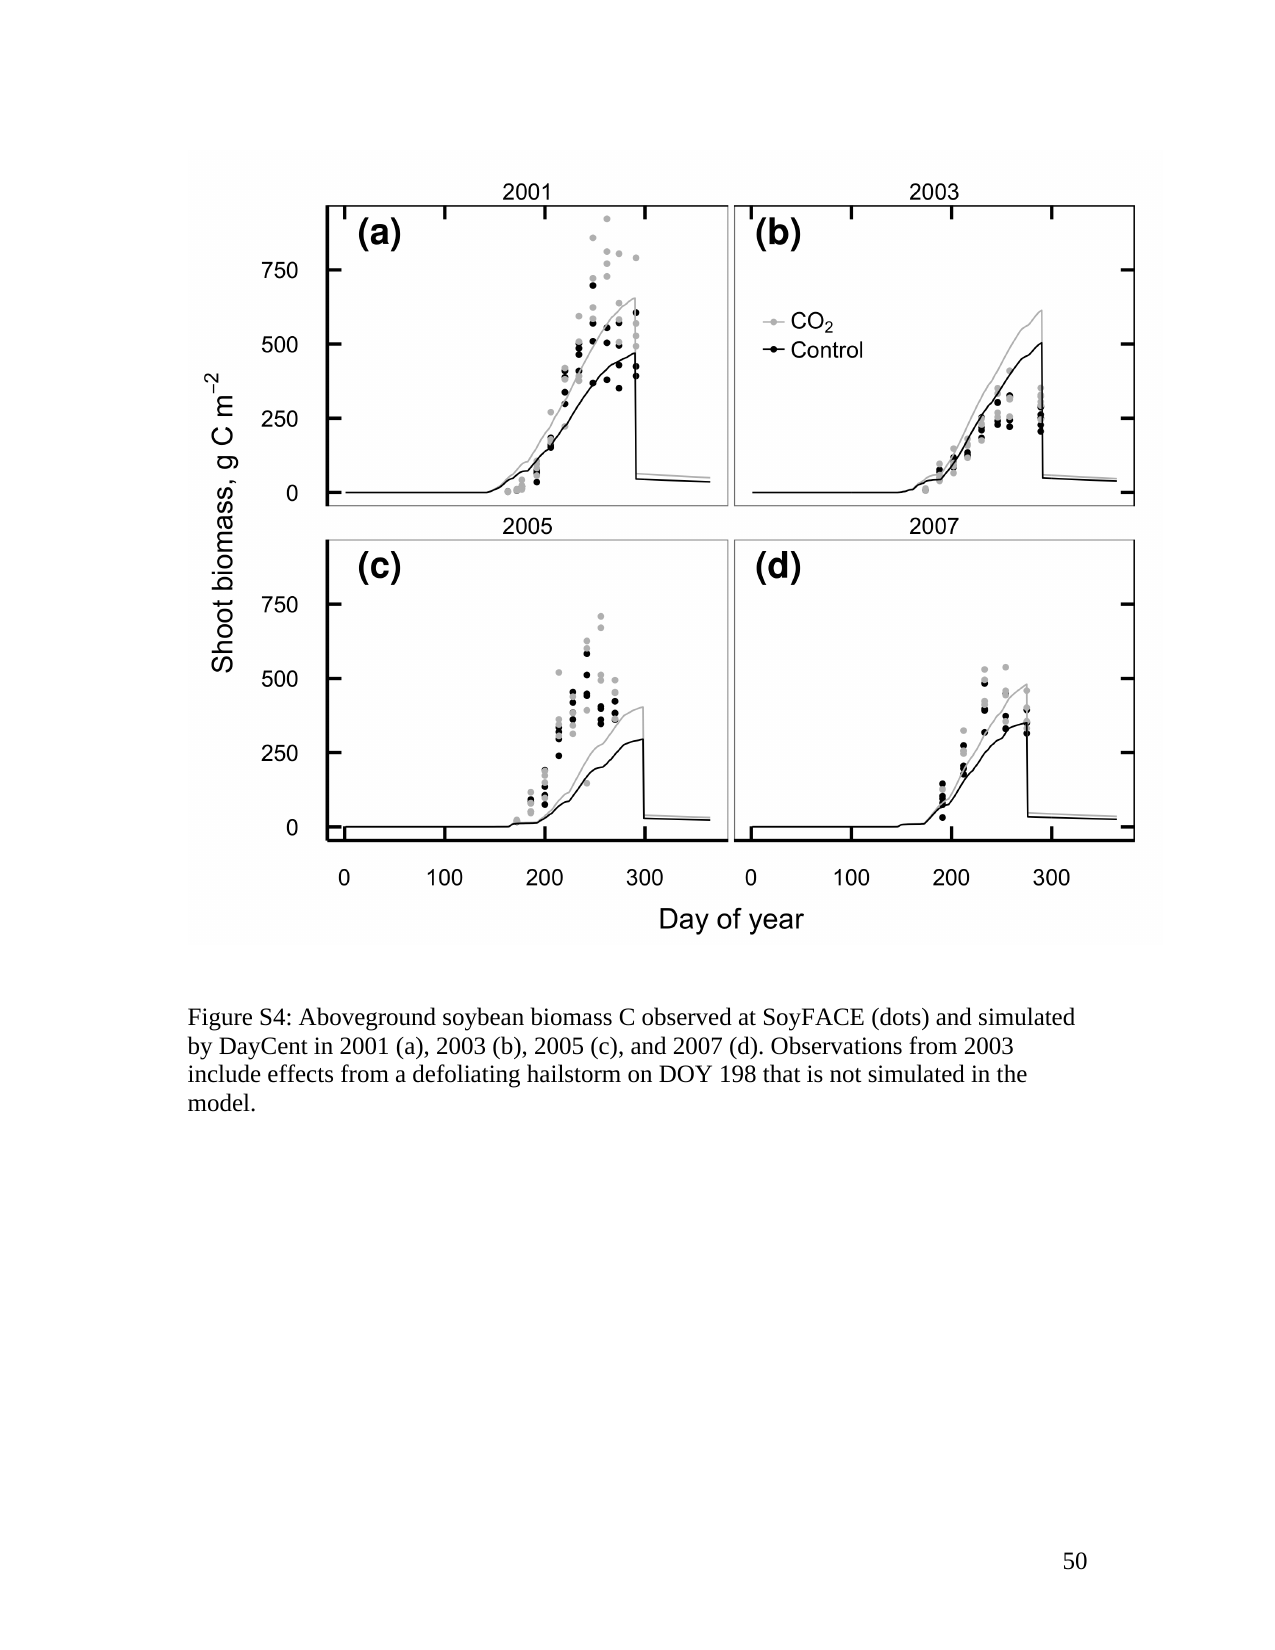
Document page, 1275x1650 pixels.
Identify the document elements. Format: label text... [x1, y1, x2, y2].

picture [187, 150, 1163, 945]
text Figure S4: Aboveground soybean biomass C observed at SoyFACE (dots) and simulated by DayCent in 2001 (a), 2003 (b), 2005 (c), and 2007 (d). Observations from 2003 include effects from a defoliating hailstorm on DOY 198 that is not simulated in the model. [187, 1002, 1087, 1117]
